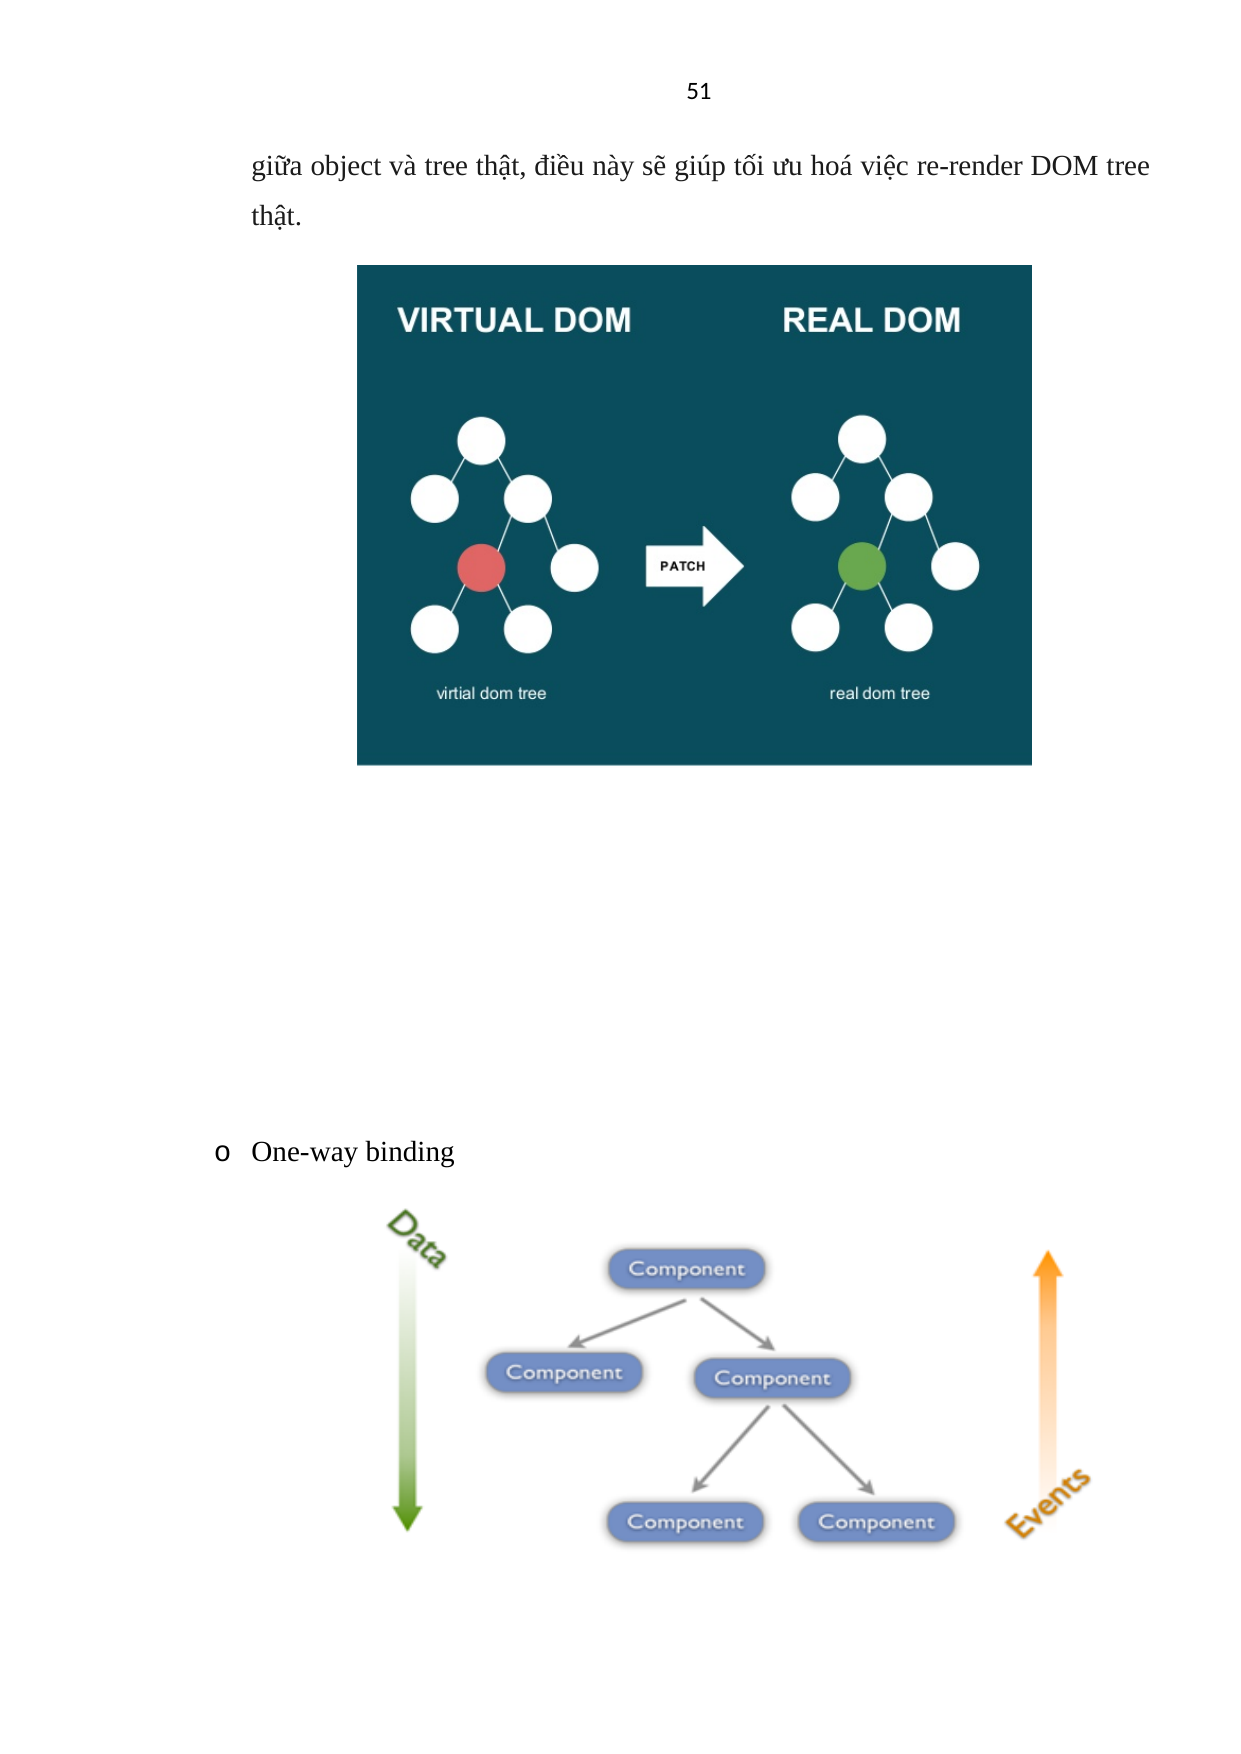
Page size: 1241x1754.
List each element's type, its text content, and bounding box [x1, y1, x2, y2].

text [251, 181, 1152, 232]
picture [378, 1187, 1113, 1575]
picture [356, 265, 1032, 768]
list One-way binding [214, 1134, 1152, 1170]
